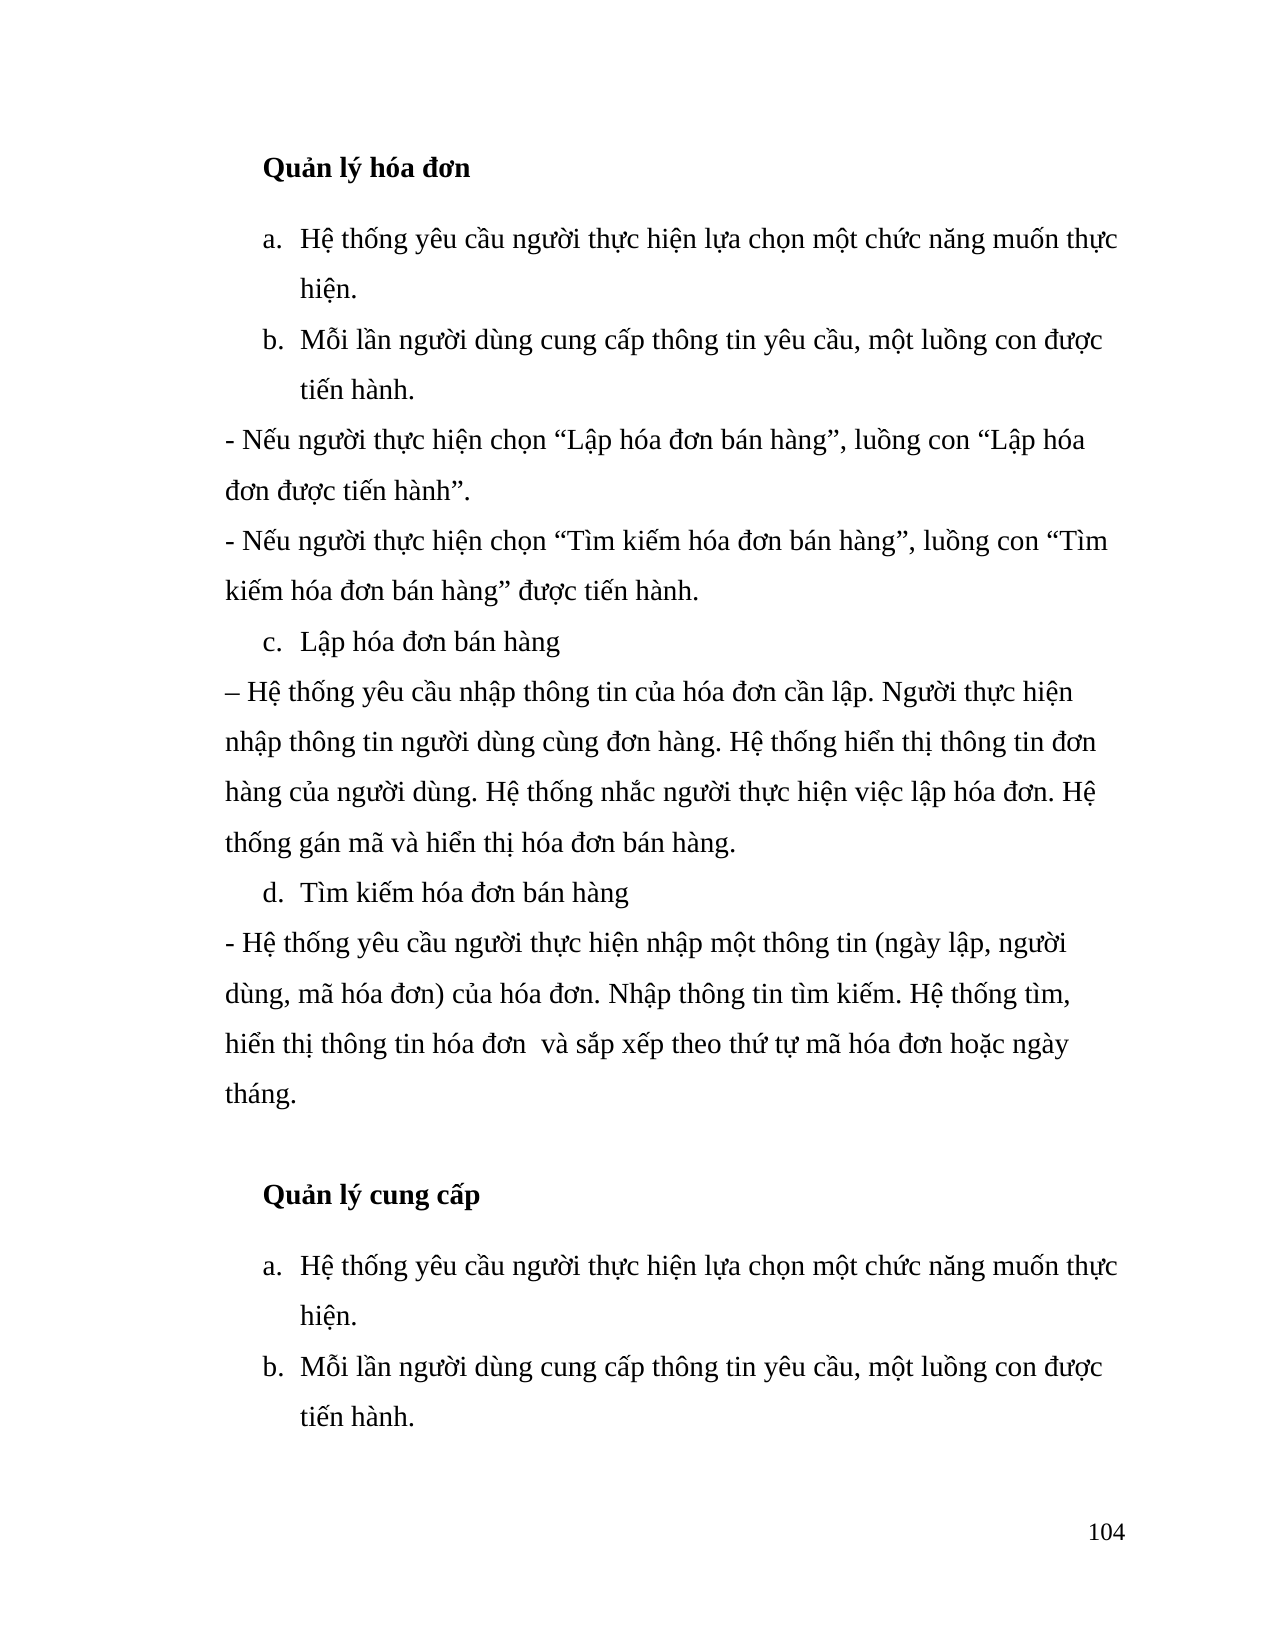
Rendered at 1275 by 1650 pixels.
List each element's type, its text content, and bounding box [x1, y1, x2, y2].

list Mỗi lần người dùng cung cấp thông tin yêu cầu, một luồng con được tiến hành. [262, 1349, 1125, 1433]
text - Hệ thống yêu cầu người thực hiện nhập một thông tin (ngày lập, người dùng, mã hóa đơn) của hóa đơn. Nhập thông tin tìm kiếm. Hệ thống tìm, hiển thị thông tin hóa đơn và sắp xếp theo thứ tự mã hóa đơn hoặc ngày tháng. [225, 926, 1125, 1110]
list Hệ thống yêu cầu người thực hiện lựa chọn một chức năng muốn thực hiện. [262, 1248, 1125, 1332]
text – Hệ thống yêu cầu nhập thông tin của hóa đơn cần lập. Người thực hiện nhập thông tin người dùng cùng đơn hàng. Hệ thống hiển thị thông tin đơn hàng của người dùng. Hệ thống nhắc người thực hiện việc lập hóa đơn. Hệ thống gán mã và hiển thị hóa đơn bán hàng. [225, 674, 1125, 858]
list Tìm kiếm hóa đơn bán hàng [262, 875, 1125, 909]
list Lập hóa đơn bán hàng [262, 624, 1125, 657]
list Hệ thống yêu cầu người thực hiện lựa chọn một chức năng muốn thực hiện. [262, 221, 1125, 305]
text - Nếu người thực hiện chọn “Lập hóa đơn bán hàng”, luồng con “Lập hóa đơn được tiến hành”. [225, 422, 1125, 506]
text Quản lý hóa đơn [262, 150, 1125, 183]
text Quản lý cung cấp [262, 1177, 1125, 1211]
text - Nếu người thực hiện chọn “Tìm kiếm hóa đơn bán hàng”, luồng con “Tìm kiếm hóa đơn bán hàng” được tiến hành. [225, 523, 1125, 607]
list Mỗi lần người dùng cung cấp thông tin yêu cầu, một luồng con được tiến hành. [262, 322, 1125, 406]
